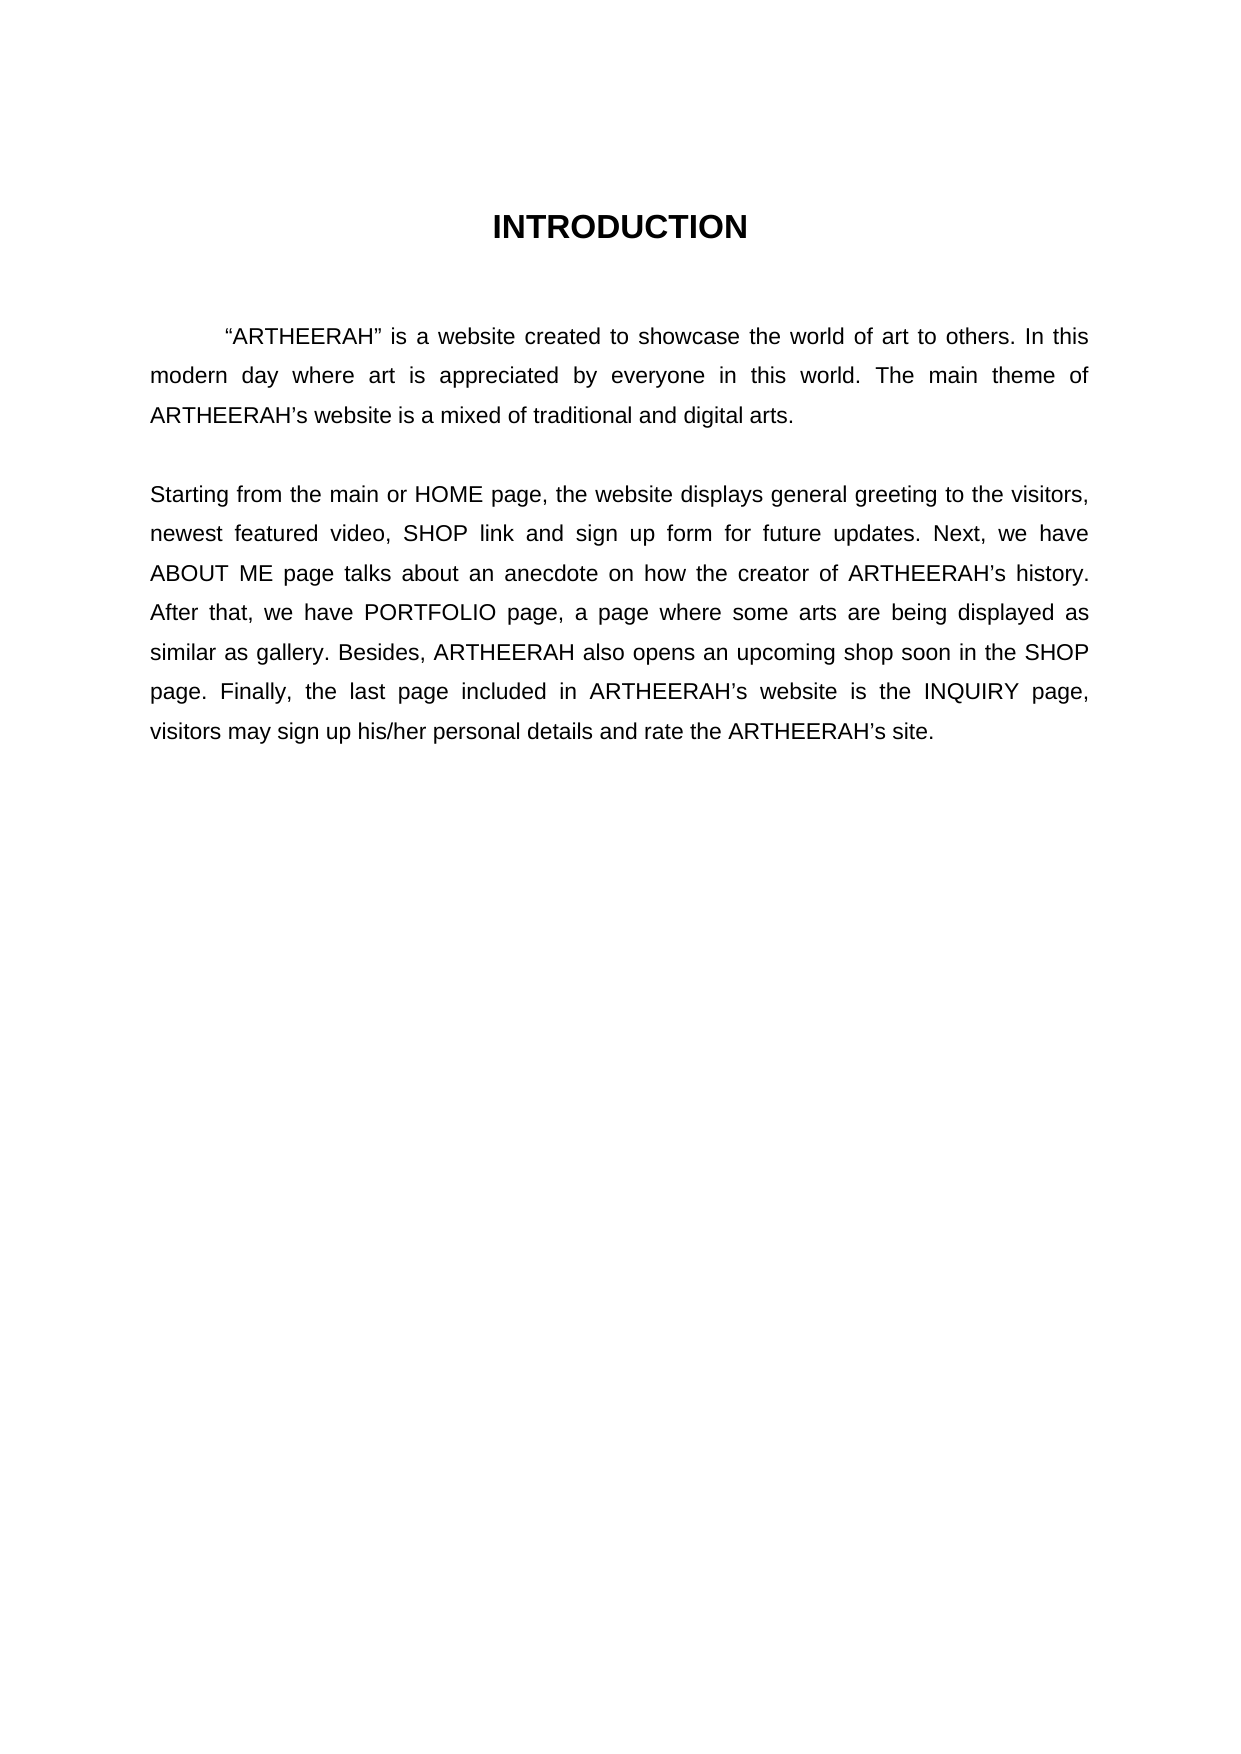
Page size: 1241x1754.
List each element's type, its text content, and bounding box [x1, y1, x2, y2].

text INTRODUCTION [150, 208, 1090, 246]
text “ARTHEERAH” is a website created to showcase the world of art to others. In this modern day where art is appreciated by everyone in this world. The main theme of ARTHEERAH’s website is a mixed of traditional and digital arts. [150, 323, 1090, 428]
text Starting from the main or HOME page, the website displays general greeting to the visitors, newest featured video, SHOP link and sign up form for future updates. Next, we have ABOUT ME page talks about an anecdote on how the creator of ARTHEERAH’s history. After that, we have PORTFOLIO page, a page where some arts are being displayed as similar as gallery. Besides, ARTHEERAH also opens an upcoming shop soon in the SHOP page. Finally, the last page included in ARTHEERAH’s website is the INQUIRY page, visitors may sign up his/her personal details and rate the ARTHEERAH’s site. [150, 481, 1090, 744]
